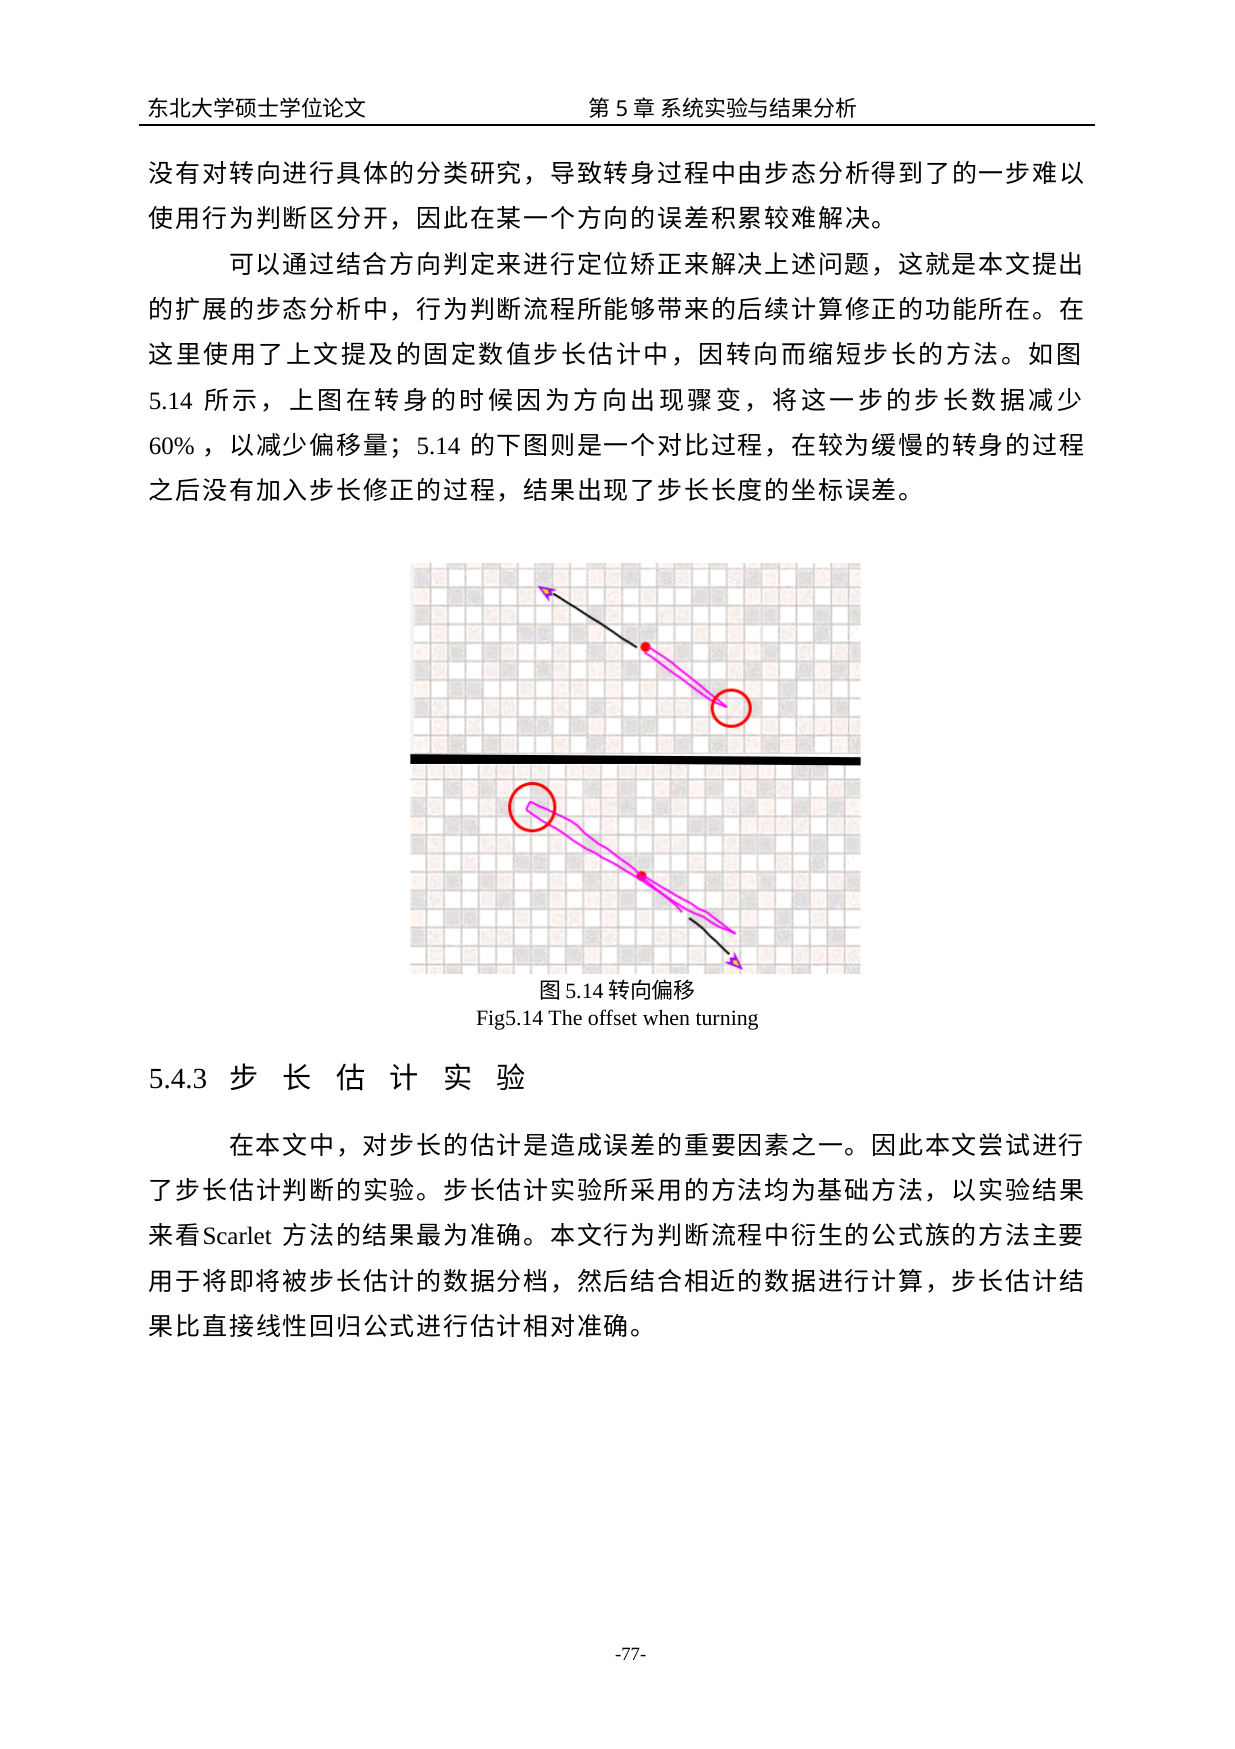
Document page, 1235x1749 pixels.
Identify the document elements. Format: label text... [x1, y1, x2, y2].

text 在本文中，对步长的估计是造成误差的重要因素之一。因此本文尝试进行了步长估计判断的实验。步长估计实验所采用的方法均为基础方法，以实验结果来看Scarlet方法的结果最为准确。本文行为判断流程中衍生的公式族的方法主要用于将即将被步长估计的数据分档，然后结合相近的数据进行计算，步长估计结果比直接线性回归公式进行估计相对准确。 [149, 1121, 1086, 1347]
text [149, 149, 1086, 240]
text 可以通过结合方向判定来进行定位矫正来解决上述问题，这就是本文提出的扩展的步态分析中，行为判断流程所能够带来的后续计算修正的功能所在。在这里使用了上文提及的固定数值步长估计中，因转向而缩短步长的方法。如图5.14所示，上图在转身的时候因为方向出现骤变，将这一步的步长数据减少60%，以减少偏移量；5.14的下图则是一个对比过程，在较为缓慢的转身的过程之后没有加入步长修正的过程，结果出现了步长长度的坐标误差。 [149, 240, 1086, 512]
subtitle 步长估计实验 [143, 1053, 1086, 1098]
text Fig5.14 The offset when turning [149, 1005, 1086, 1030]
picture [410, 563, 861, 974]
